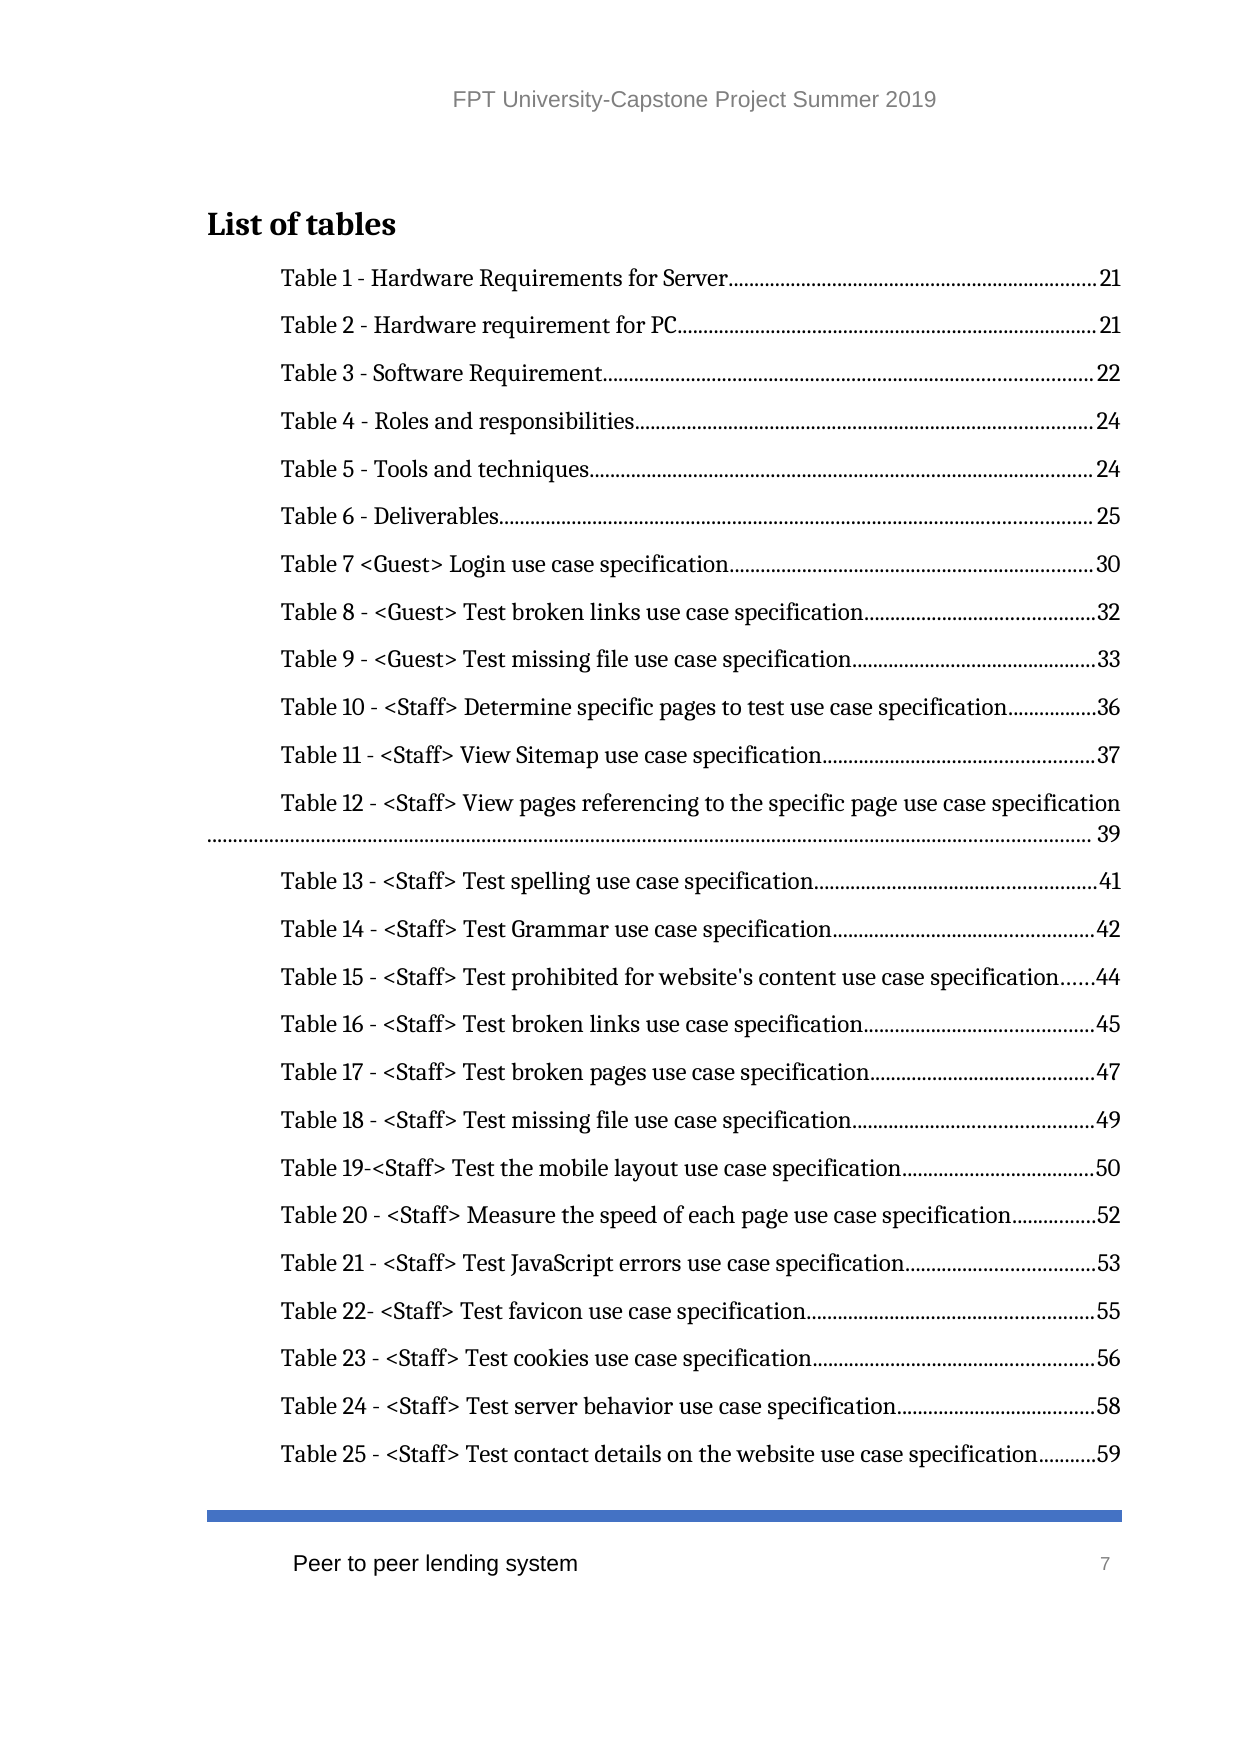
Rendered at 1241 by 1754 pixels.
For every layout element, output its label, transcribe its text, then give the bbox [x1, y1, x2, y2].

text Table 4 - Roles and responsibilities 24 [207, 407, 1122, 436]
text Table 5 - Tools and techniques 24 [207, 454, 1122, 483]
text Table 24 - <Staff> Test server behavior use case specification 58 [207, 1392, 1122, 1421]
text Table 25 - <Staff> Test contact details on the website use case specification 59 [207, 1440, 1122, 1468]
text Table 11 - <Staff> View Sitemap use case specification 37 [207, 741, 1122, 769]
text Table 8 - <Guest> Test broken links use case specification 32 [207, 598, 1122, 626]
text Table 23 - <Staff> Test cookies use case specification 56 [207, 1344, 1122, 1373]
text Table 21 - <Staff> Test JavaScript errors use case specification 53 [207, 1249, 1122, 1278]
text Table 22- <Staff> Test favicon use case specification 55 [207, 1297, 1122, 1325]
text Table 12 - <Staff> View pages referencing to the specific page use case specification 39 [207, 788, 1122, 848]
text Table 15 - <Staff> Test prohibited for website's content use case specification 44 [207, 963, 1122, 991]
text Table 13 - <Staff> Test spelling use case specification 41 [207, 867, 1122, 896]
text Table 6 - Deliverables 25 [207, 502, 1122, 531]
text Table 20 - <Staff> Measure the speed of each page use case specification 52 [207, 1201, 1122, 1230]
text Table 10 - <Staff> Determine specific pages to test use case specification 36 [207, 693, 1122, 722]
text Table 17 - <Staff> Test broken pages use case specification 47 [207, 1058, 1122, 1087]
text Table 1 - Hardware Requirements for Server 21 [207, 264, 1122, 292]
text List of tables [207, 206, 1122, 244]
text Table 3 - Software Requirement 22 [207, 359, 1122, 388]
text Table 16 - <Staff> Test broken links use case specification 45 [207, 1010, 1122, 1039]
text Table 7 <Guest> Login use case specification 30 [207, 550, 1122, 579]
text Table 9 - <Guest> Test missing file use case specification 33 [207, 645, 1122, 674]
text Table 2 - Hardware requirement for PC 21 [207, 311, 1122, 340]
text Table 19-<Staff> Test the mobile layout use case specification 50 [207, 1153, 1122, 1182]
text Table 18 - <Staff> Test missing file use case specification 49 [207, 1106, 1122, 1134]
text Table 14 - <Staff> Test Grammar use case specification 42 [207, 915, 1122, 944]
